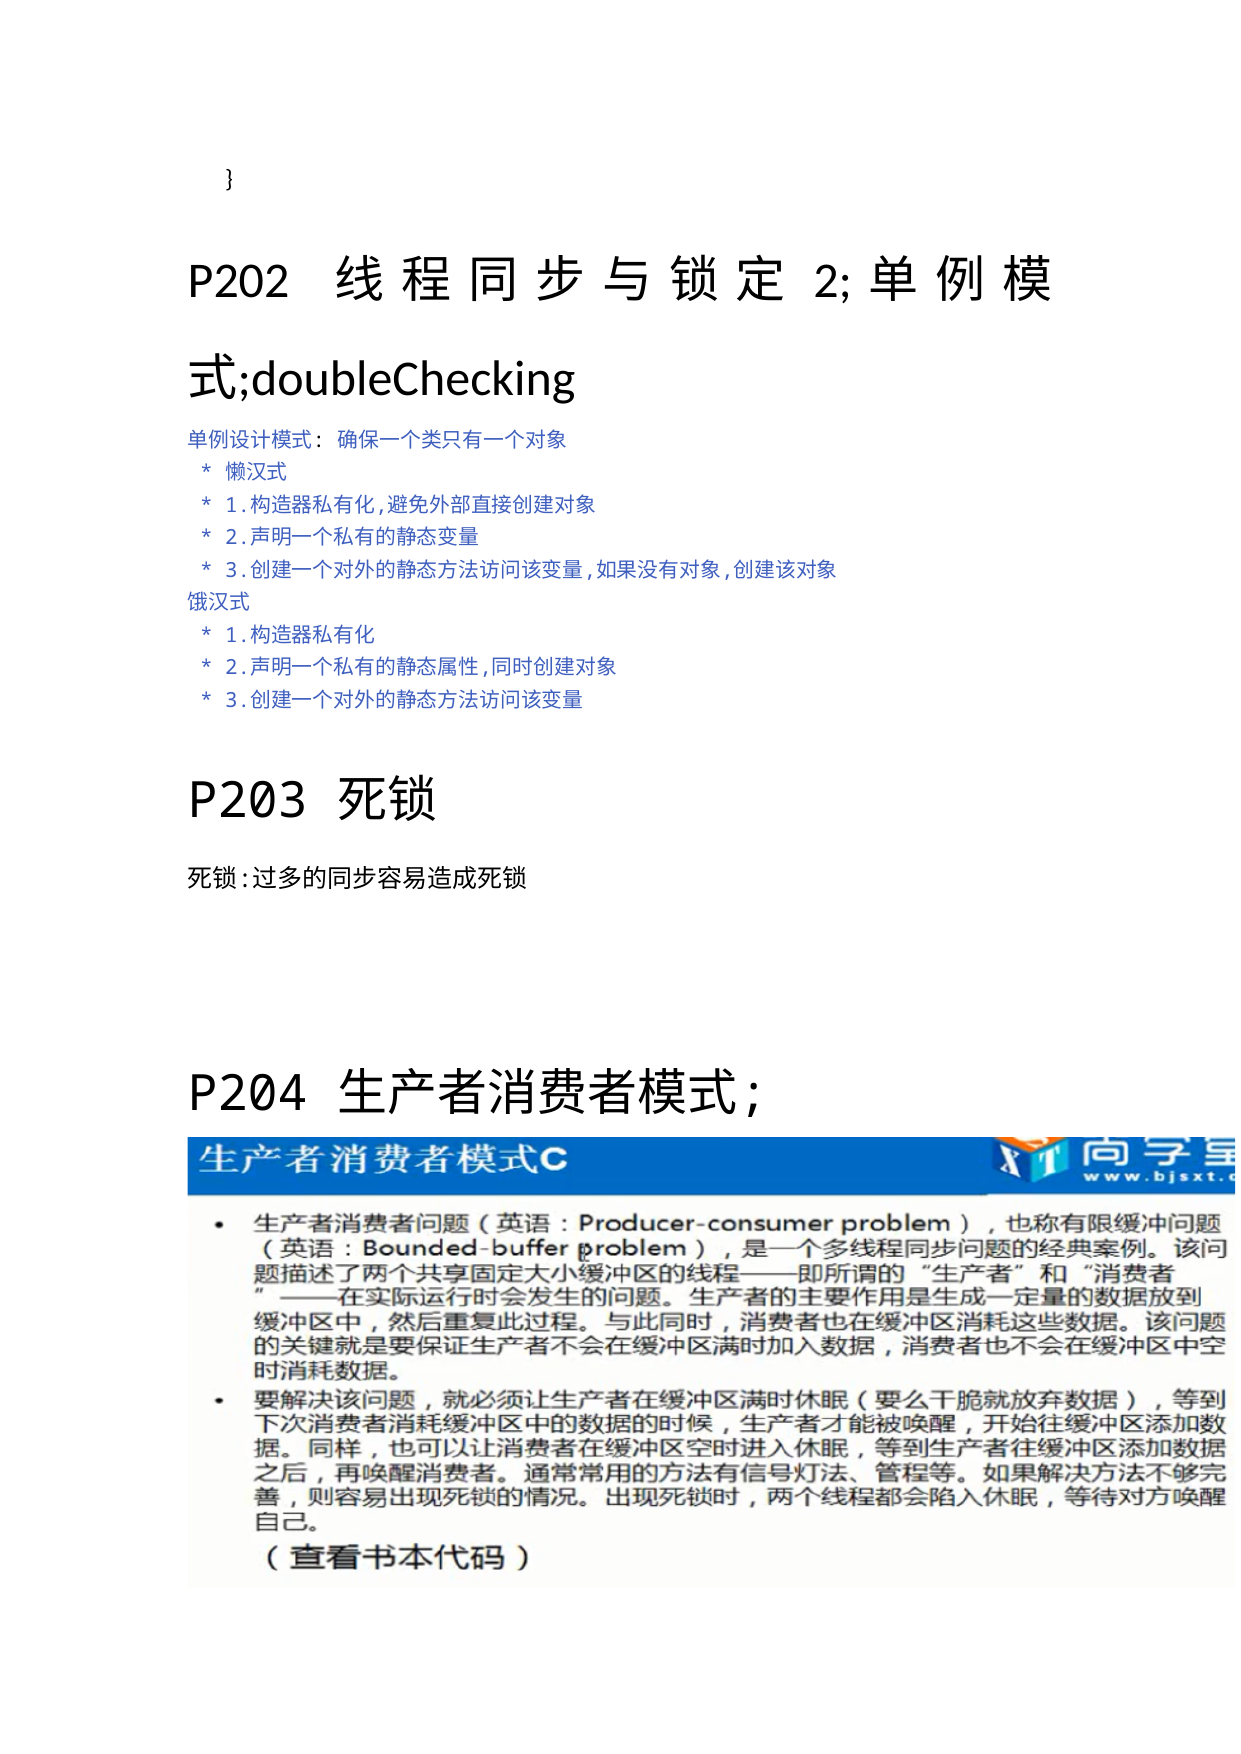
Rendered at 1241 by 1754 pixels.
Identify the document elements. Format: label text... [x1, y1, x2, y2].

text P202 线程同步与锁定2;单例模式;doubleChecking [187, 227, 1053, 422]
text P204 生产者消费者模式; [187, 1039, 1053, 1137]
text 单例设计模式: 确保一个类只有一个对象 [187, 422, 1053, 454]
text } [225, 162, 1053, 194]
text P203 死锁 [187, 747, 1053, 844]
text * 2.声明一个私有的静态属性,同时创建对象 [187, 649, 1053, 682]
text * 懒汉式 [187, 454, 1053, 487]
text * 1.构造器私有化,避免外部直接创建对象 [187, 487, 1053, 519]
text * 3.创建一个对外的静态方法访问该变量 [187, 682, 1053, 714]
picture [187, 1137, 1236, 1588]
text 饿汉式 [187, 584, 1053, 617]
text * 3.创建一个对外的静态方法访问该变量,如果没有对象,创建该对象 [187, 552, 1053, 584]
text 死锁:过多的同步容易造成死锁 [187, 844, 1053, 909]
text * 1.构造器私有化 [187, 617, 1053, 649]
text * 2.声明一个私有的静态变量 [187, 519, 1053, 552]
